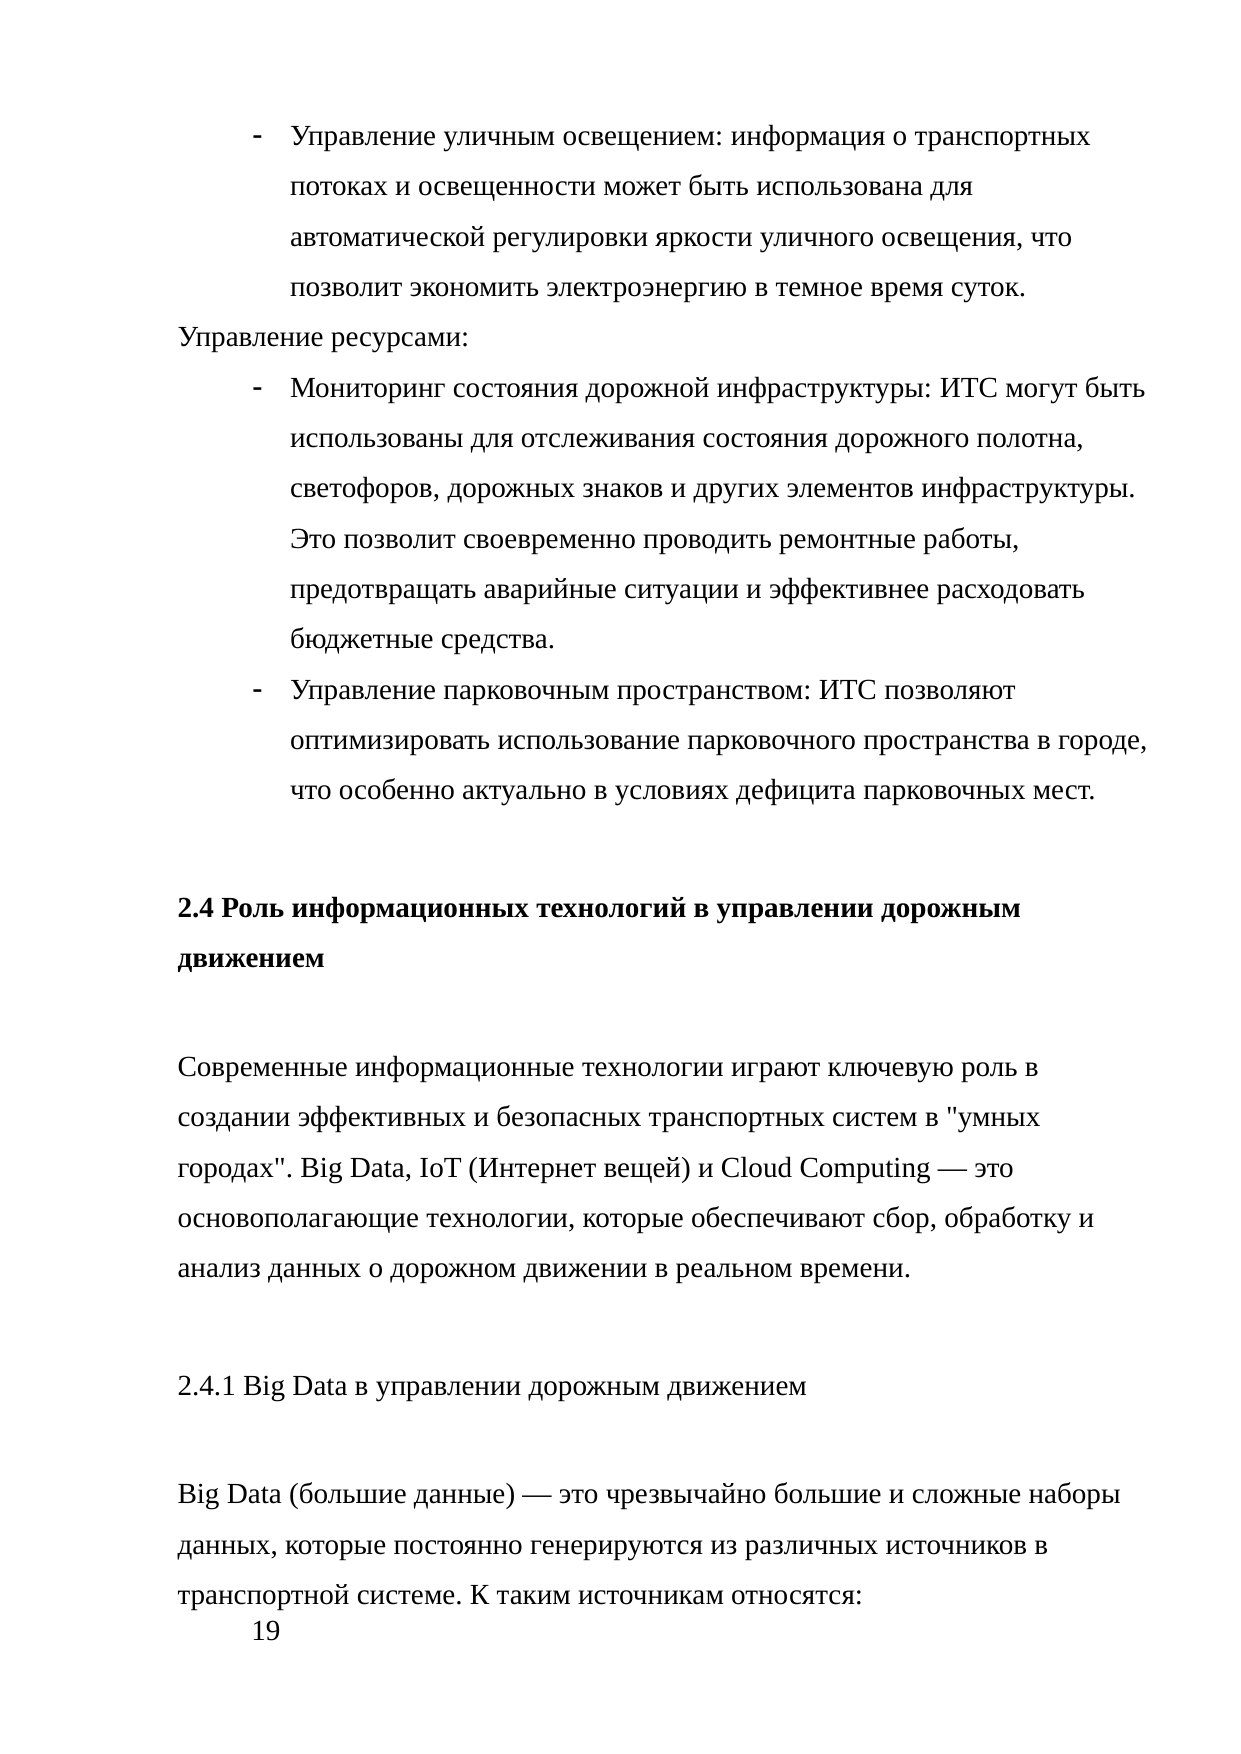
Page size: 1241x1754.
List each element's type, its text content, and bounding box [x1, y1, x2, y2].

list Мониторинг состояния дорожной инфраструктуры: ИТС могут быть использованы для отслеживания состояния дорожного полотна, светофоров, дорожных знаков и других элементов инфраструктуры. Это позволит своевременно проводить ремонтные работы, предотвращать аварийные ситуации и эффективнее расходовать бюджетные средства. [252, 370, 1152, 655]
subtitle 2.4 Роль информационных технологий в управлении дорожным движением [177, 890, 1152, 974]
text Современные информационные технологии играют ключевую роль в создании эффективных и безопасных транспортных систем в "умных городах". Big Data, IoT (Интернет вещей) и Cloud Computing — это основополагающие технологии, которые обеспечивают сбор, обработку и анализ данных о дорожном движении в реальном времени. [177, 1049, 1152, 1284]
list Управление уличным освещением: информация о транспортных потоках и освещенности может быть использована для автоматической регулировки яркости уличного освещения, что позволит экономить электроэнергию в темное время суток. [252, 118, 1152, 303]
list Управление парковочным пространством: ИТС позволяют оптимизировать использование парковочного пространства в городе, что особенно актуально в условиях дефицита парковочных мест. [252, 672, 1152, 806]
text Управление ресурсами: [177, 319, 1152, 353]
text Big Data (большие данные) — это чрезвычайно большие и сложные наборы данных, которые постоянно генерируются из различных источников в транспортной системе. К таким источникам относятся: [177, 1477, 1152, 1611]
subtitle 2.4.1 Big Data в управлении дорожным движением [177, 1368, 1152, 1401]
